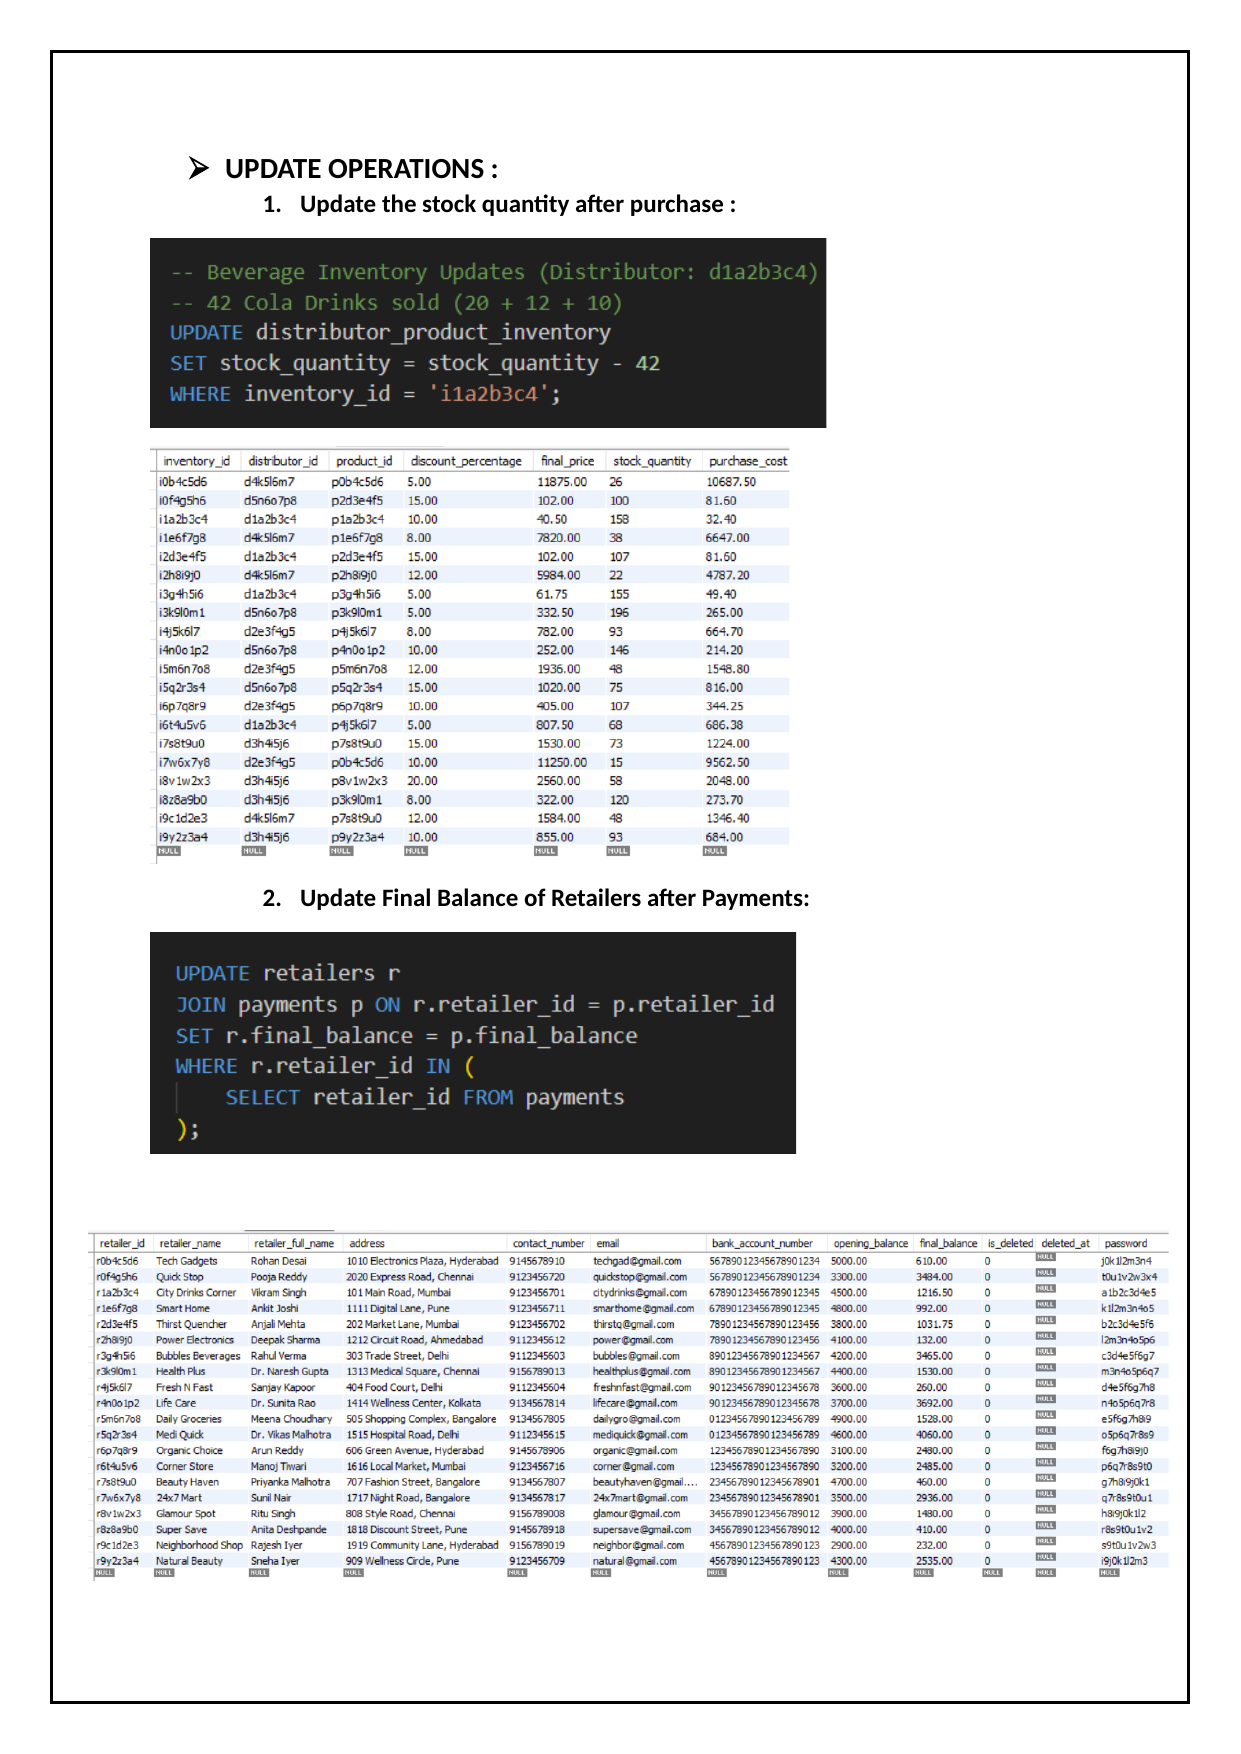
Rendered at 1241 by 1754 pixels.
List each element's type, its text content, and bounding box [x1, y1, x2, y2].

picture [150, 238, 827, 428]
list Update the stock quantity after purchase : [262, 188, 1090, 219]
picture [87, 1230, 1167, 1581]
list UPDATE OPERATIONS : [187, 150, 1090, 186]
picture [150, 446, 790, 864]
picture [150, 932, 797, 1154]
list Update Final Balance of Retailers after Payments: [262, 882, 1090, 913]
